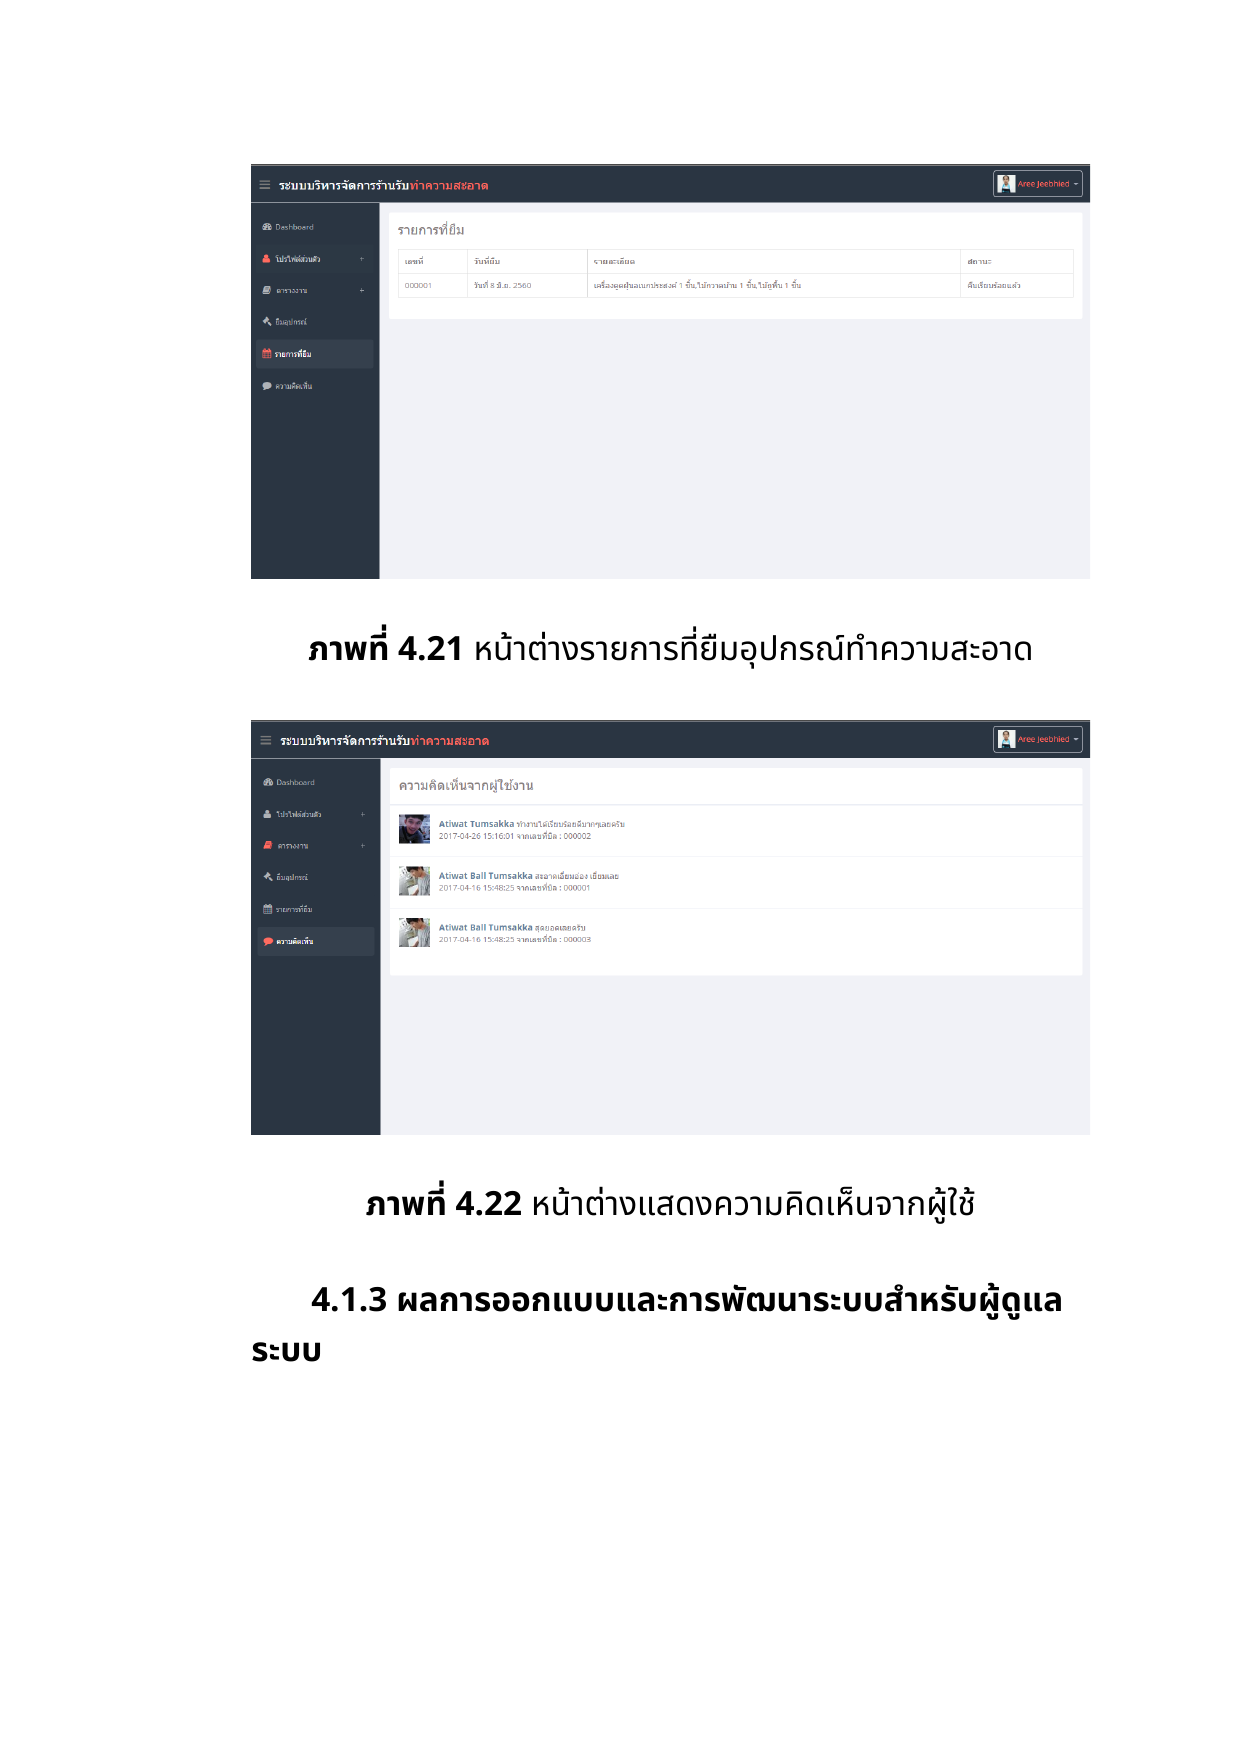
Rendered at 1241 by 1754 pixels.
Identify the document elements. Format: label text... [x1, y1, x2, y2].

subtitle 4.1.3 ผลการออกแบบและการพัฒนาระบบสำหรับผู้ดูแลระบบ [251, 1276, 1090, 1377]
text ภาพที่ 4.21 หน้าต่างรายการที่ยืมอุปกรณ์ทำความสะอาด [251, 624, 1090, 675]
text ภาพที่ 4.22 หน้าต่างแสดงความคิดเห็นจากผู้ใช้ [251, 1179, 1090, 1230]
picture [251, 164, 1091, 579]
picture [251, 720, 1091, 1135]
